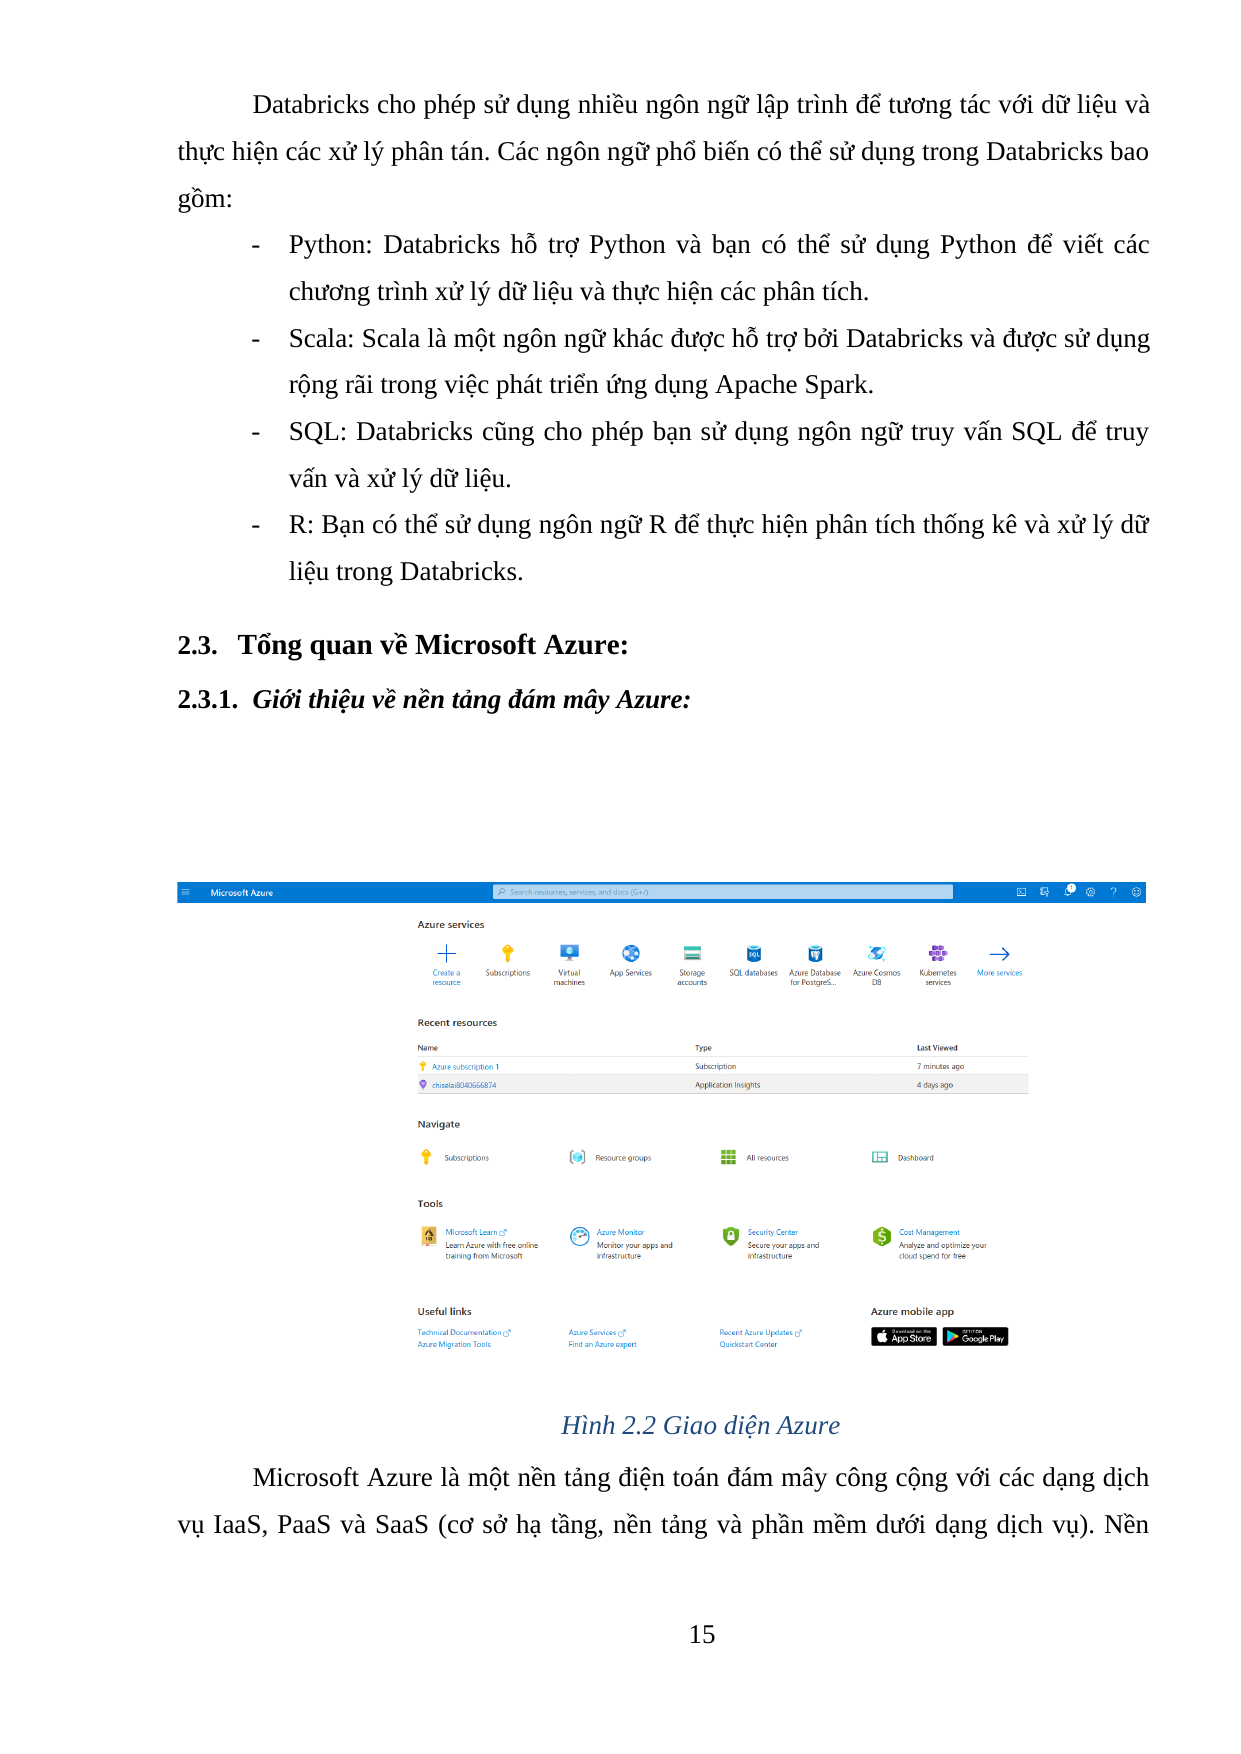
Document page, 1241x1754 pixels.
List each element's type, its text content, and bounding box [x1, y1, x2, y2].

text Databricks cho phép sử dụng nhiều ngôn ngữ lập trình để tương tác với dữ liệu và thực hiện các xử lý phân tán. Các ngôn ngữ phổ biến có thể sử dụng trong Databricks bao gồm: [177, 89, 1152, 213]
picture [177, 888, 1146, 1394]
text Hình 2.2 Giao diện Azure [177, 1416, 1152, 1447]
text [177, 1468, 1152, 1546]
list SQL: Databricks cũng cho phép bạn sử dụng ngôn ngữ truy vấn SQL để truy vấn và xử lý dữ liệu. [251, 415, 1152, 493]
list Scala: Scala là một ngôn ngữ khác được hỗ trợ bởi Databricks và được sử dụng rộng rãi trong việc phát triển ứng dụng Apache Spark. [251, 322, 1152, 400]
subtitle Tổng quan về Microsoft Azure: [177, 627, 1152, 661]
subtitle Giới thiệu về nền tảng đám mây Azure: [177, 690, 1152, 721]
list Python: Databricks hỗ trợ Python và bạn có thể sử dụng Python để viết các chương trình xử lý dữ liệu và thực hiện các phân tích. [251, 229, 1152, 306]
list R: Bạn có thể sử dụng ngôn ngữ R để thực hiện phân tích thống kê và xử lý dữ liệu trong Databricks. [251, 509, 1152, 586]
